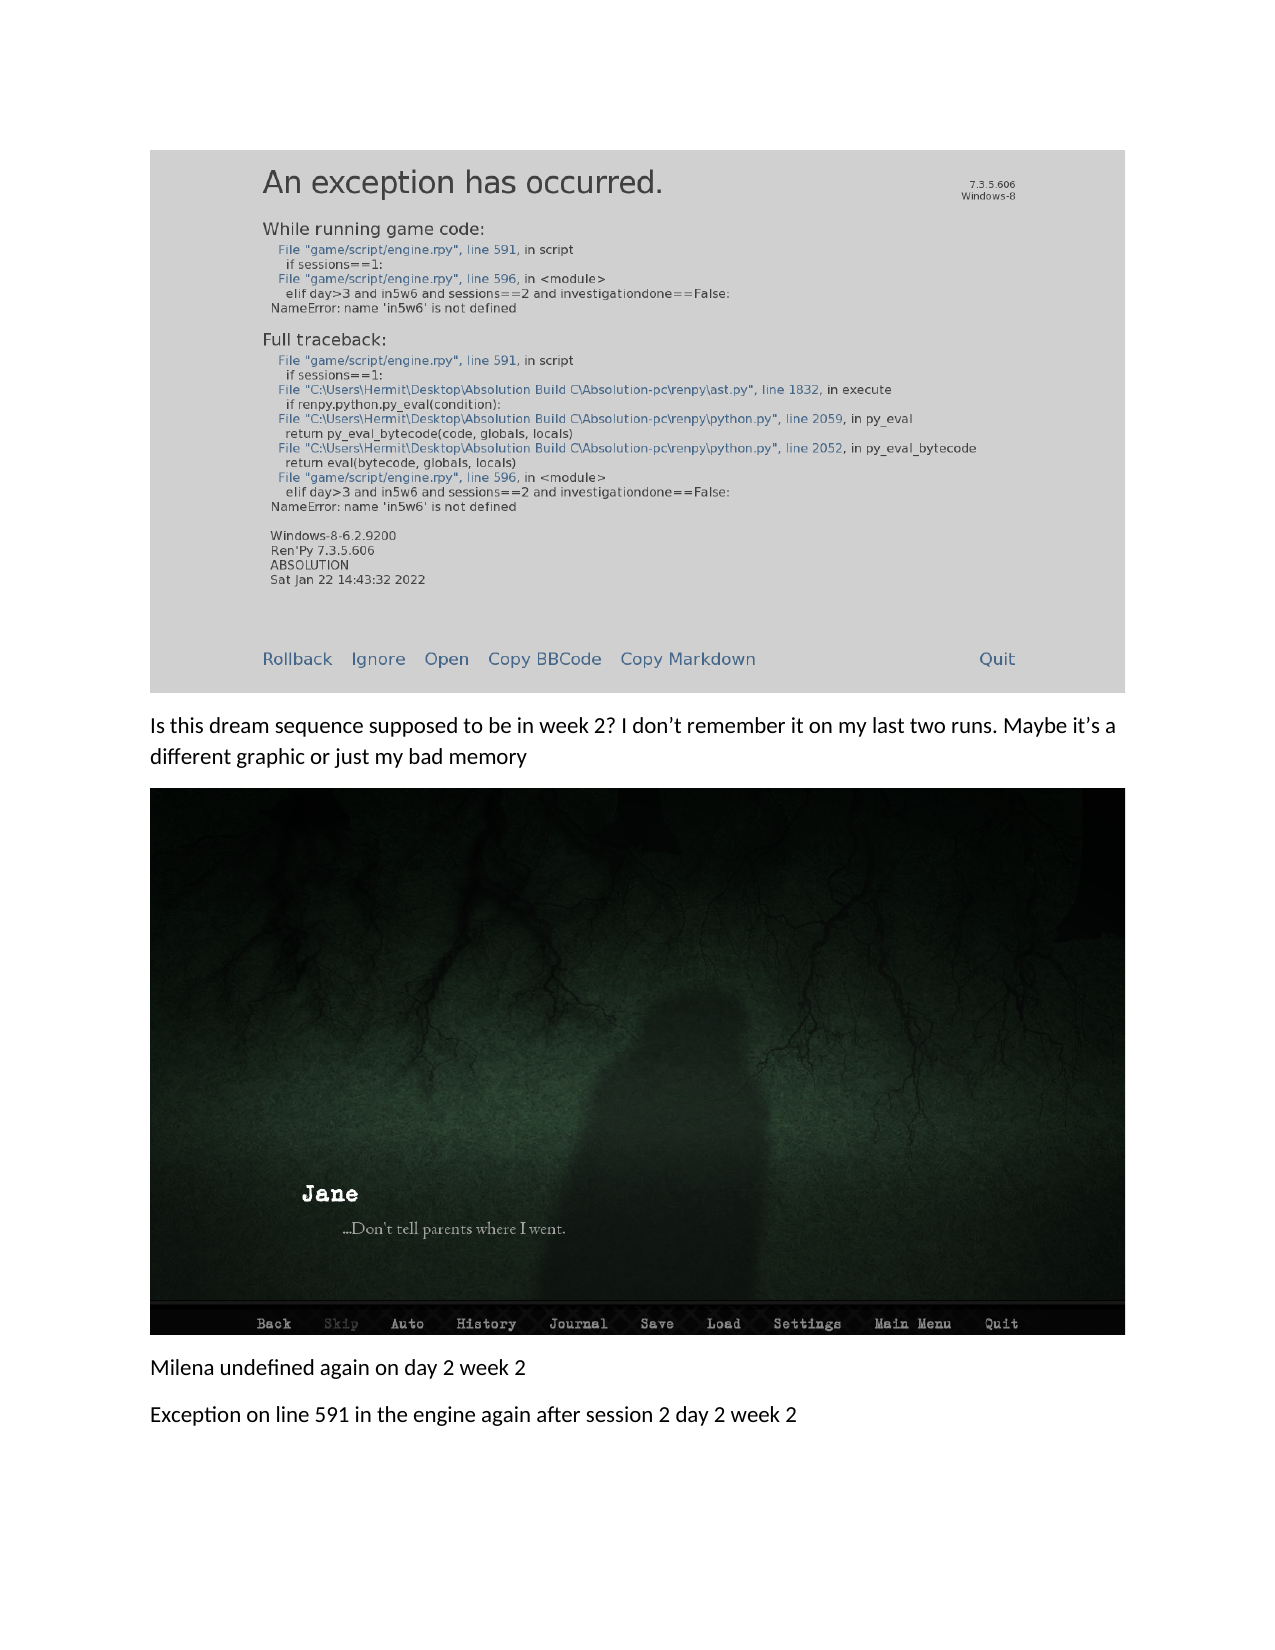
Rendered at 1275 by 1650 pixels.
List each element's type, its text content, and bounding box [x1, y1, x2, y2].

picture [150, 788, 1125, 1335]
text Exception on line 591 in the engine again after session 2 day 2 week 2 [150, 1400, 1125, 1428]
picture [150, 150, 1125, 693]
text Milena undefined again on day 2 week 2 [150, 1353, 1125, 1381]
text Is this dream sequence supposed to be in week 2? I don’t remember it on my last two runs. Maybe it’s a different graphic or just my bad memory [150, 712, 1125, 770]
